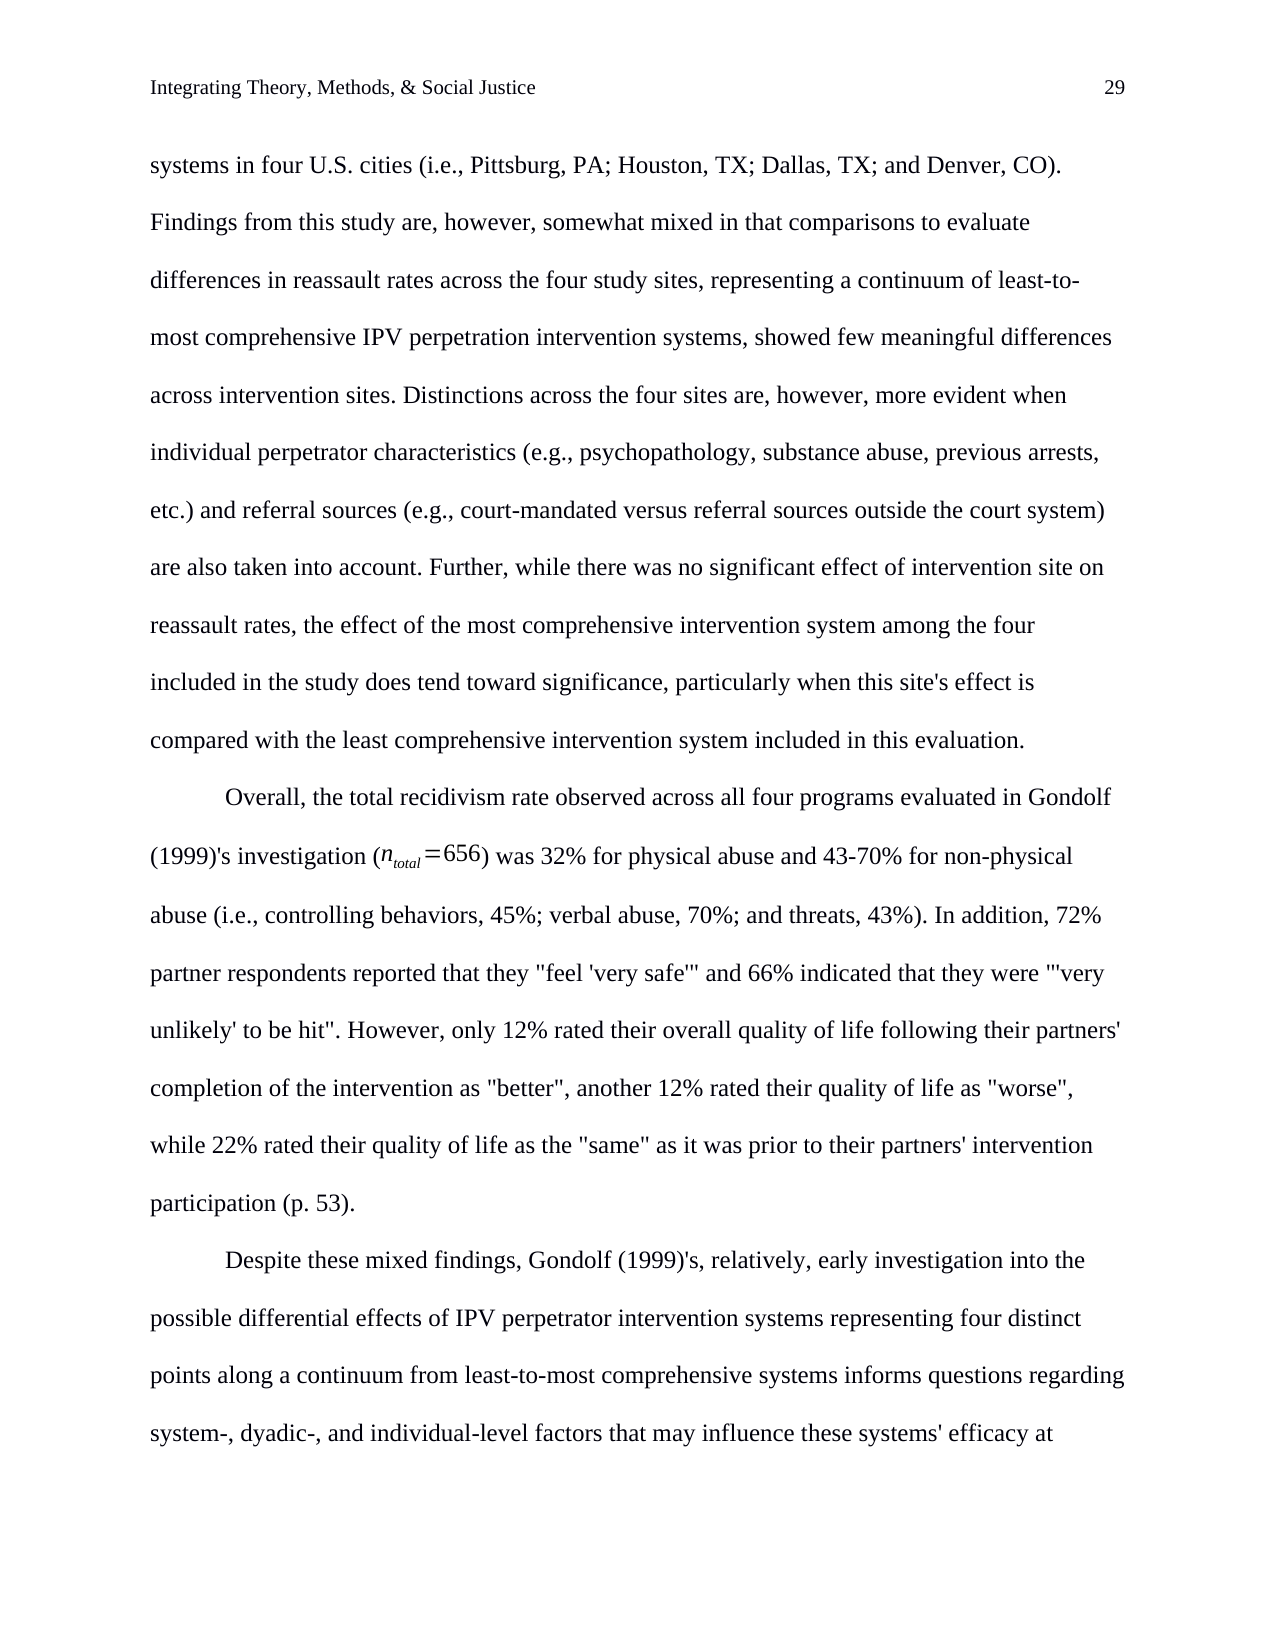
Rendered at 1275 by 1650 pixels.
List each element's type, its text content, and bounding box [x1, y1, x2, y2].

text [150, 150, 1125, 754]
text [150, 1245, 1125, 1446]
text Overall, the total recidivism rate observed across all four programs evaluated in Gondolf (1999)'s investigation () was 32% for physical abuse and 43-70% for non-physical abuse (i.e., controlling behaviors, 45%; verbal abuse, 70%; and threats, 43%). In addition, 72% partner respondents reported that they "feel 'very safe'" and 66% indicated that they were "'very unlikely' to be hit". However, only 12% rated their overall quality of life following their partners' completion of the intervention as "better", another 12% rated their quality of life as "worse", while 22% rated their quality of life as the "same" as it was prior to their partners' intervention participation (p. 53). [150, 782, 1125, 1216]
